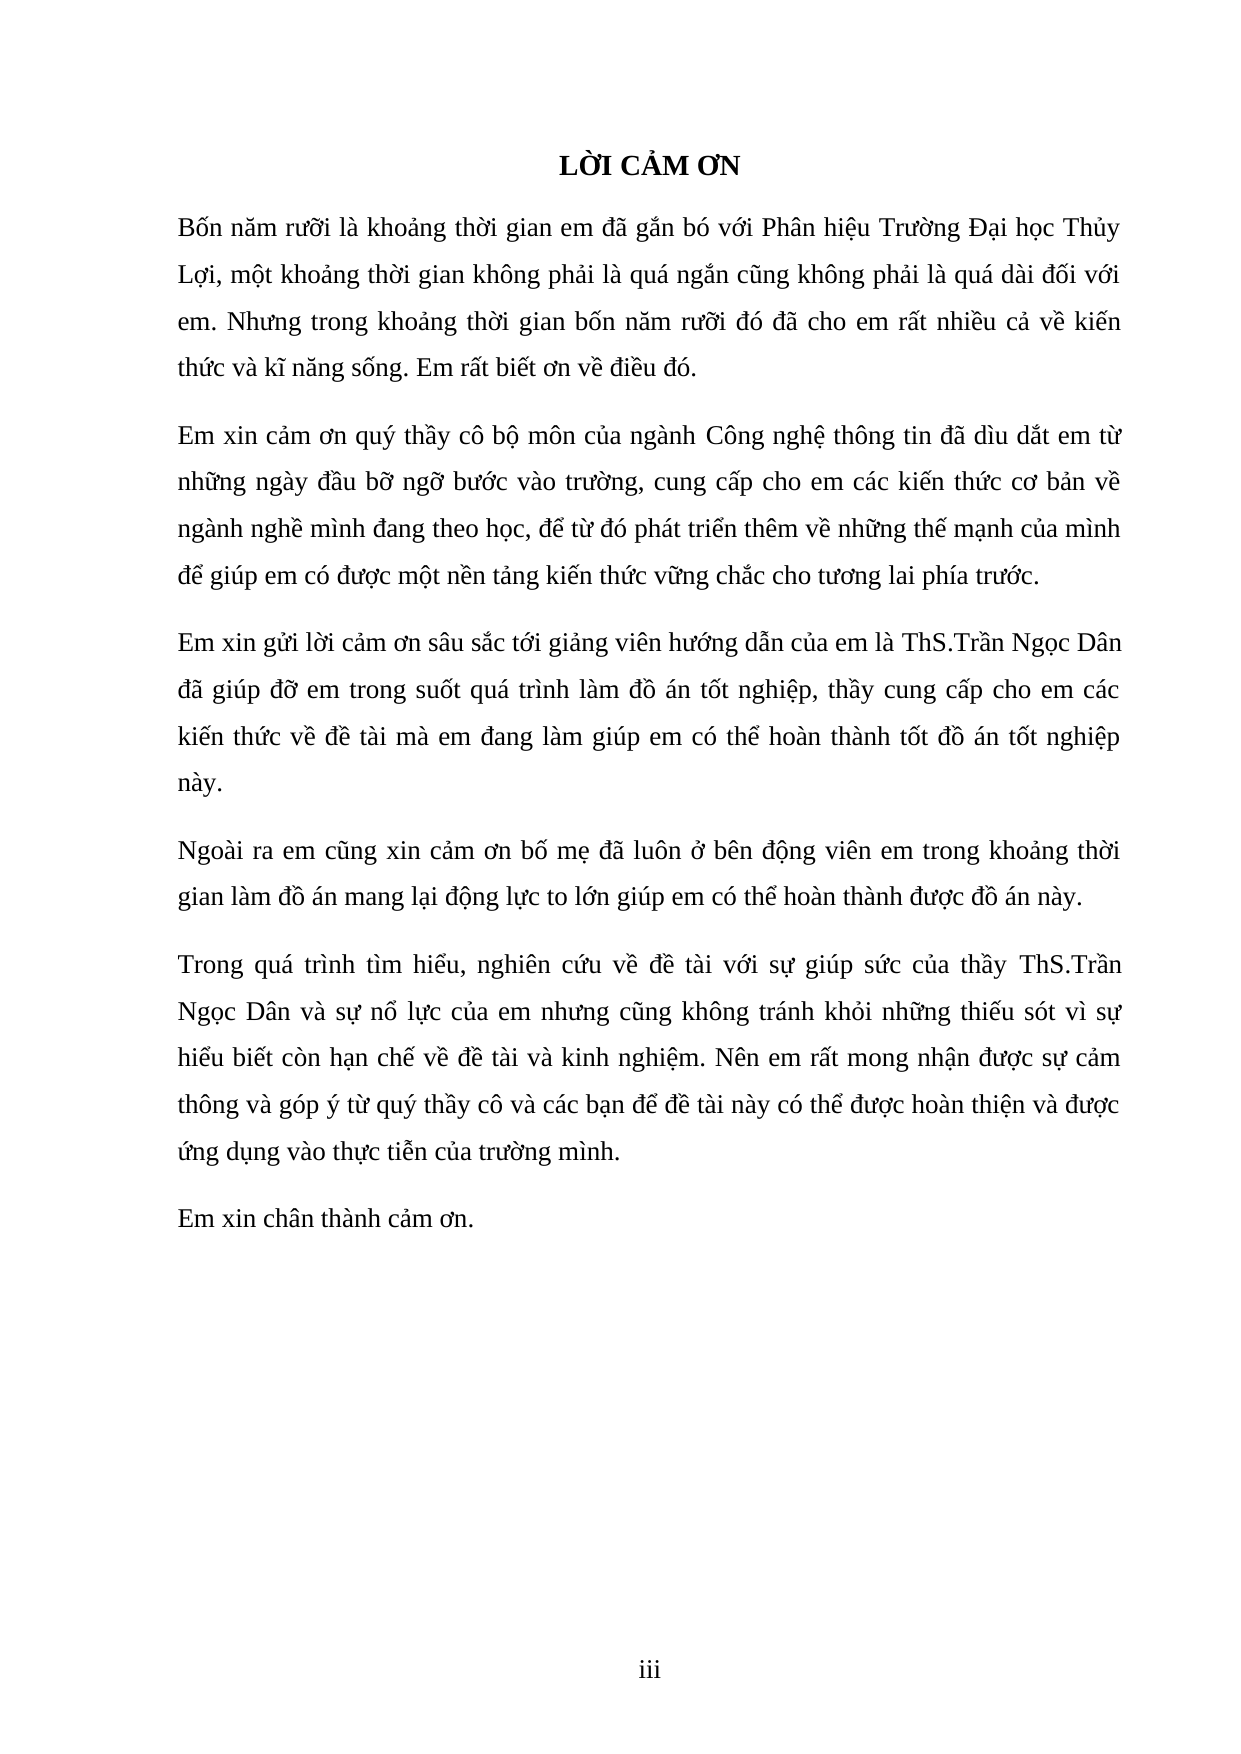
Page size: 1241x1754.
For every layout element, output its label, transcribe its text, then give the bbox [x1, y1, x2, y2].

text Ngoài ra em cũng xin cảm ơn bố mẹ đã luôn ở bên động viên em trong khoảng thời gian làm đồ án mang lại động lực to lớn giúp em có thể hoàn thành được đồ án này. [177, 834, 1122, 912]
text Em xin chân thành cảm ơn. [177, 1202, 1122, 1233]
text LỜI CẢM ƠN [177, 148, 1122, 181]
text Trong quá trình tìm hiểu, nghiên cứu về đề tài với sự giúp sức của thầy ThS.Trần Ngọc Dân và sự nổ lực của em nhưng cũng không tránh khỏi những thiếu sót vì sự hiểu biết còn hạn chế về đề tài và kinh nghiệm. Nên em rất mong nhận được sự cảm thông và góp ý từ quý thầy cô và các bạn để đề tài này có thể được hoàn thiện và được ứng dụng vào thực tiễn của trường mình. [177, 948, 1122, 1166]
text Em xin gửi lời cảm ơn sâu sắc tới giảng viên hướng dẫn của em là ThS.Trần Ngọc Dân đã giúp đỡ em trong suốt quá trình làm đồ án tốt nghiệp, thầy cung cấp cho em các kiến thức về đề tài mà em đang làm giúp em có thể hoàn thành tốt đồ án tốt nghiệp này. [177, 626, 1122, 797]
text Em xin cảm ơn quý thầy cô bộ môn của ngành Công nghệ thông tin đã dìu dắt em từ những ngày đầu bỡ ngỡ bước vào trường, cung cấp cho em các kiến thức cơ bản về ngành nghề mình đang theo học, để từ đó phát triển thêm về những thế mạnh của mình để giúp em có được một nền tảng kiến thức vững chắc cho tương lai phía trước. [177, 419, 1122, 590]
text Bốn năm rưỡi là khoảng thời gian em đã gắn bó với Phân hiệu Trường Đại học Thủy Lợi, một khoảng thời gian không phải là quá ngắn cũng không phải là quá dài đối với em. Nhưng trong khoảng thời gian bốn năm rưỡi đó đã cho em rất nhiều cả về kiến thức và kĩ năng sống. Em rất biết ơn về điều đó. [177, 211, 1122, 382]
